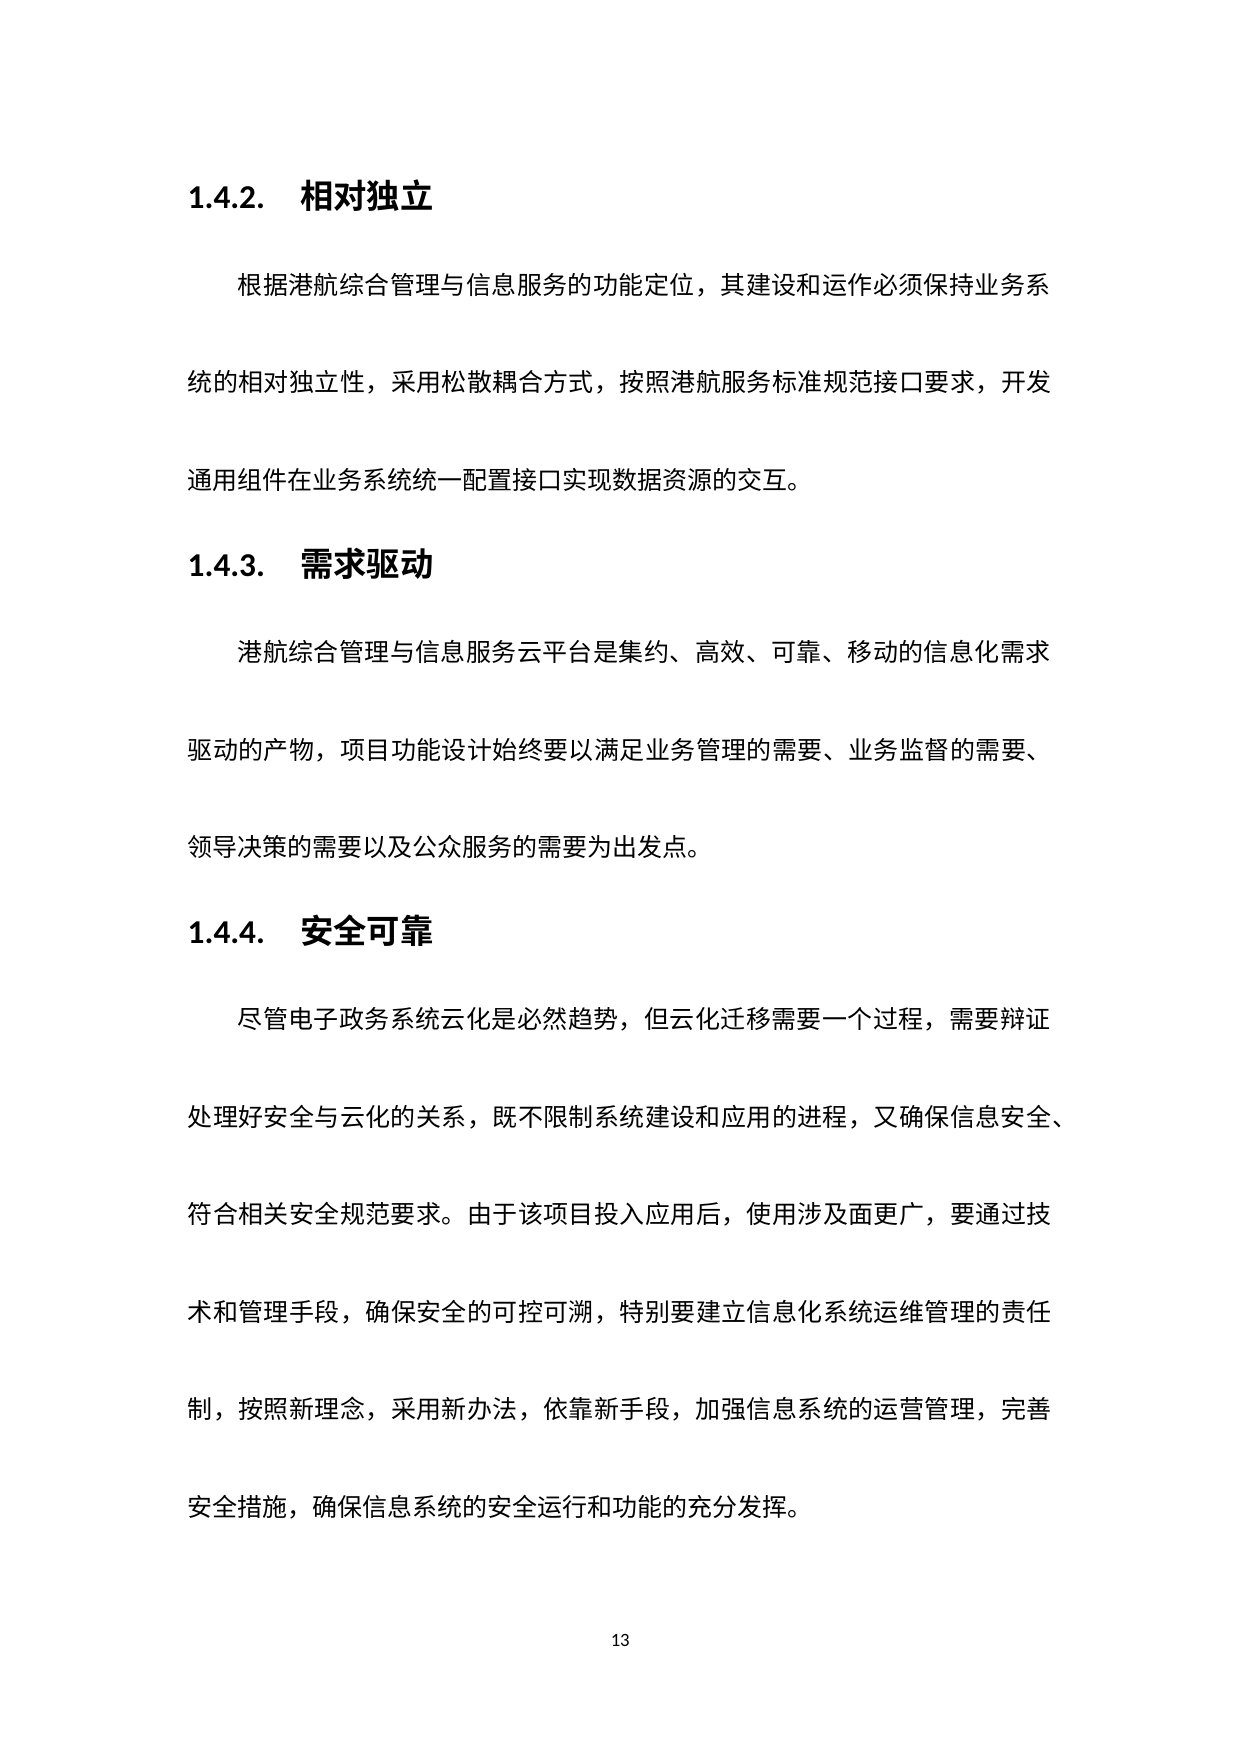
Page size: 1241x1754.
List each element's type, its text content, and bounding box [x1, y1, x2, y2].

text 根据港航综合管理与信息服务的功能定位，其建设和运作必须保持业务系统的相对独立性，采用松散耦合方式，按照港航服务标准规范接口要求，开发通用组件在业务系统统一配置接口实现数据资源的交互。 [187, 251, 1053, 511]
text 港航综合管理与信息服务云平台是集约、高效、可靠、移动的信息化需求驱动的产物，项目功能设计始终要以满足业务管理的需要、业务监督的需要、领导决策的需要以及公众服务的需要为出发点。 [187, 618, 1053, 878]
subtitle 需求驱动 [187, 529, 1053, 594]
text 尽管电子政务系统云化是必然趋势，但云化迁移需要一个过程，需要辩证处理好安全与云化的关系，既不限制系统建设和应用的进程，又确保信息安全、符合相关安全规范要求。由于该项目投入应用后，使用涉及面更广，要通过技术和管理手段，确保安全的可控可溯，特别要建立信息化系统运维管理的责任制，按照新理念，采用新办法，依靠新手段，加强信息系统的运营管理，完善安全措施，确保信息系统的安全运行和功能的充分发挥。 [187, 985, 1053, 1538]
subtitle 安全可靠 [187, 896, 1053, 961]
subtitle 相对独立 [187, 162, 1053, 227]
